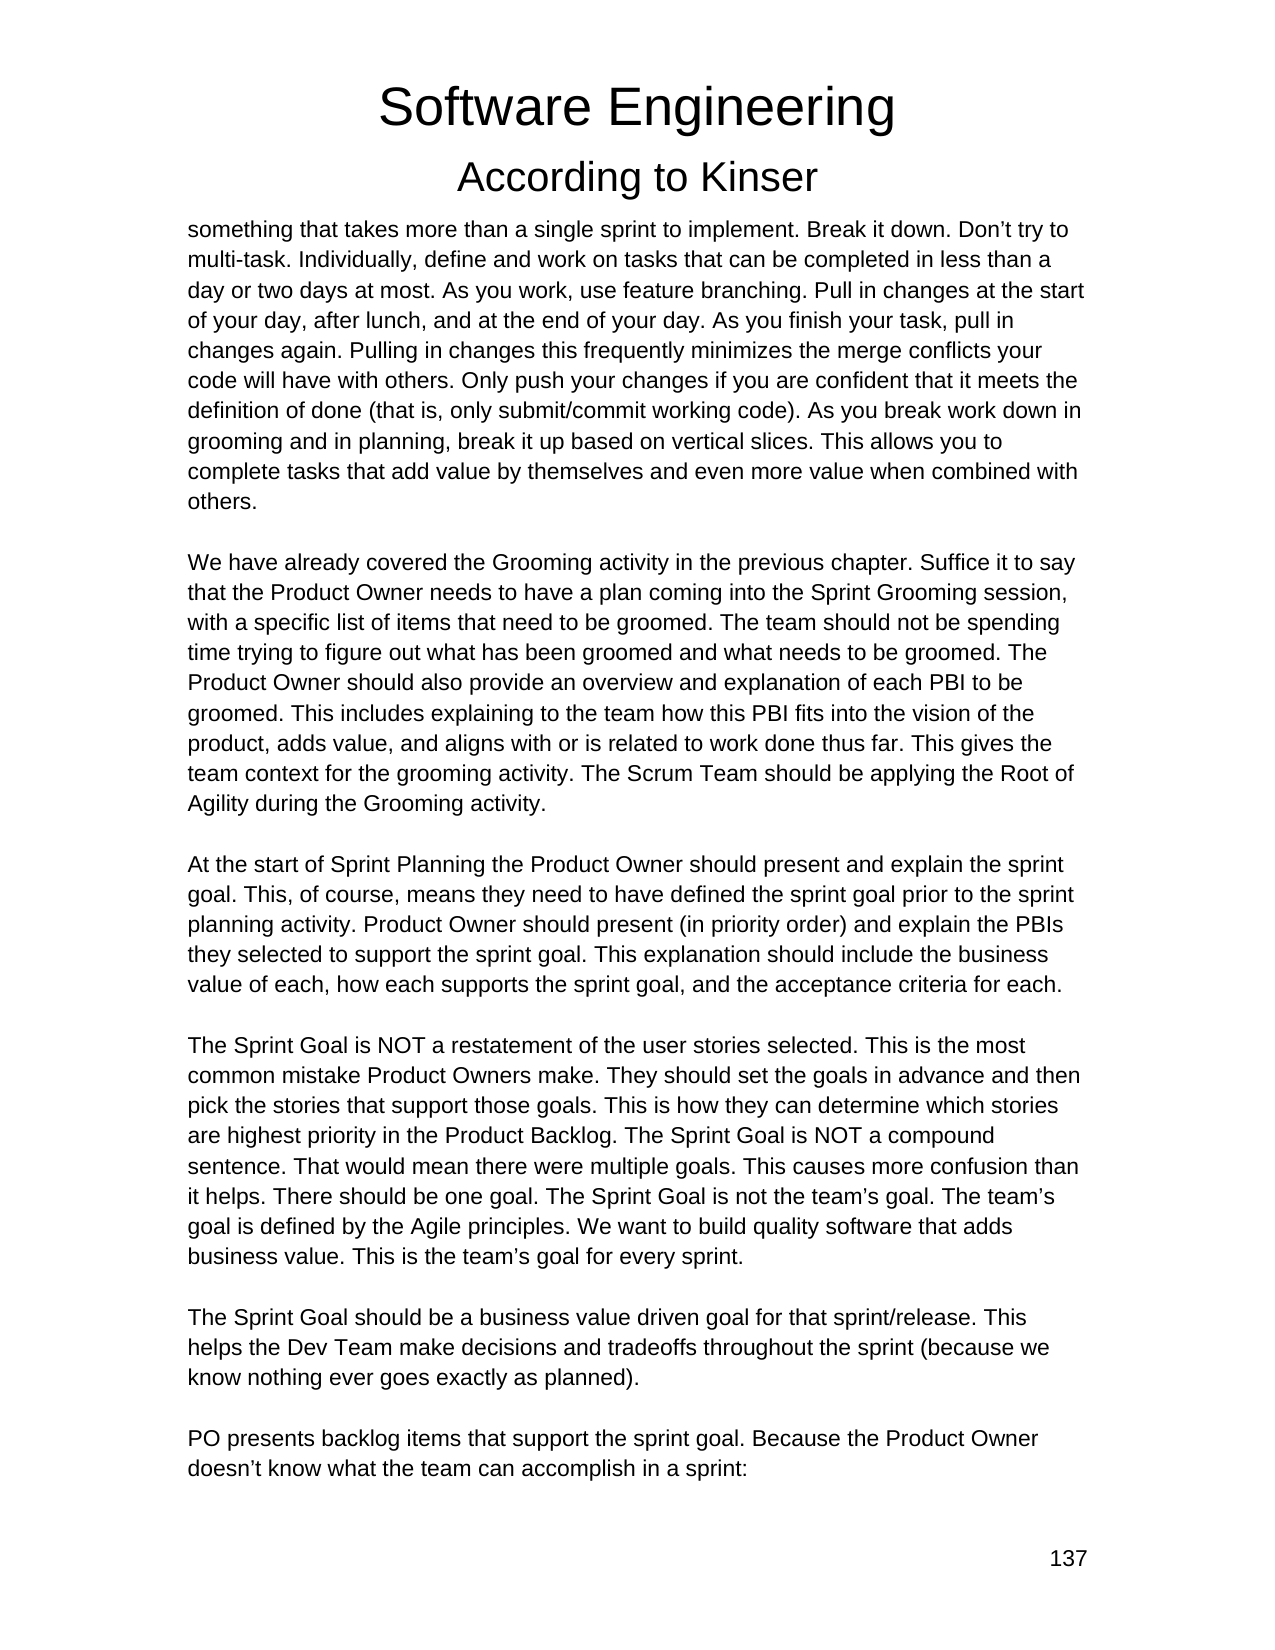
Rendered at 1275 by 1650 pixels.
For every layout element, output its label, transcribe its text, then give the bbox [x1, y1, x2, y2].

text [187, 216, 1087, 514]
text The Sprint Goal is NOT a restatement of the user stories selected. This is the most common mistake Product Owners make. They should set the goals in advance and then pick the stories that support those goals. This is how they can determine which stories are highest priority in the Product Backlog. The Sprint Goal is NOT a compound sentence. That would mean there were multiple goals. This causes more confusion than it helps. There should be one goal. The Sprint Goal is not the team’s goal. The team’s goal is defined by the Agile principles. We want to build quality software that adds business value. This is the team’s goal for every sprint. [187, 1032, 1087, 1270]
text The Sprint Goal should be a business value driven goal for that sprint/release. This helps the Dev Team make decisions and tradeoffs throughout the sprint (because we know nothing ever goes exactly as planned). [187, 1304, 1087, 1391]
text At the start of Sprint Planning the Product Owner should present and explain the sprint goal. This, of course, means they need to have defined the sprint goal prior to the sprint planning activity. Product Owner should present (in priority order) and explain the PBIs they selected to support the sprint goal. This explanation should include the business value of each, how each supports the sprint goal, and the acceptance criteria for each. [187, 851, 1087, 998]
text PO presents backlog items that support the sprint goal. Because the Product Owner doesn’t know what the team can accomplish in a sprint: [187, 1424, 1087, 1481]
text We have already covered the Grooming activity in the previous chapter. Suffice it to say that the Product Owner needs to have a plan coming into the Sprint Grooming session, with a specific list of items that need to be groomed. The team should not be spending time trying to figure out what has been groomed and what needs to be groomed. The Product Owner should also provide an overview and explanation of each PBI to be groomed. This includes explaining to the team how this PBI fits into the vision of the product, adds value, and aligns with or is related to work done thus far. This gives the team context for the grooming activity. The Scrum Team should be applying the Root of Agility during the Grooming activity. [187, 548, 1087, 817]
